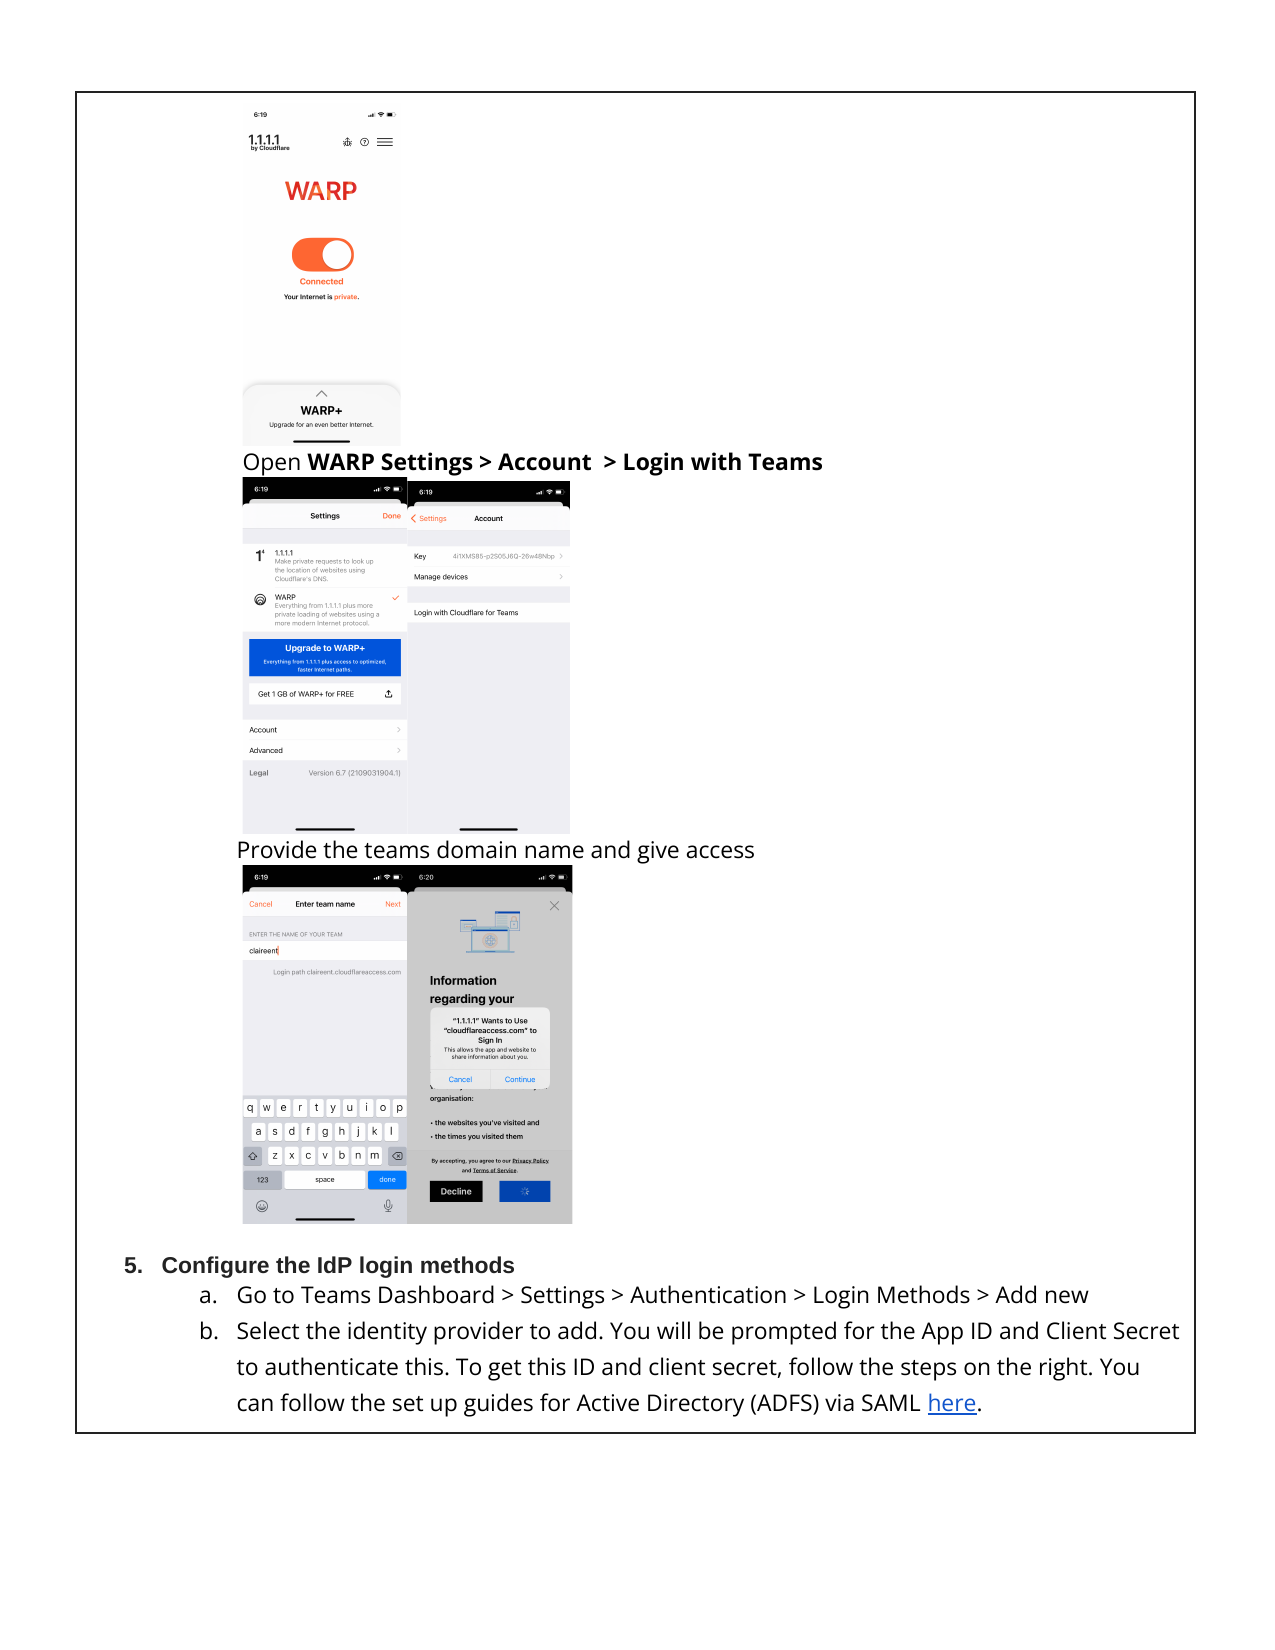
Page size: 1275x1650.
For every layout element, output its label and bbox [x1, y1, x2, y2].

picture [242, 477, 570, 834]
picture [242, 865, 573, 1224]
table_cell [77, 93, 1194, 1432]
picture [242, 103, 401, 446]
